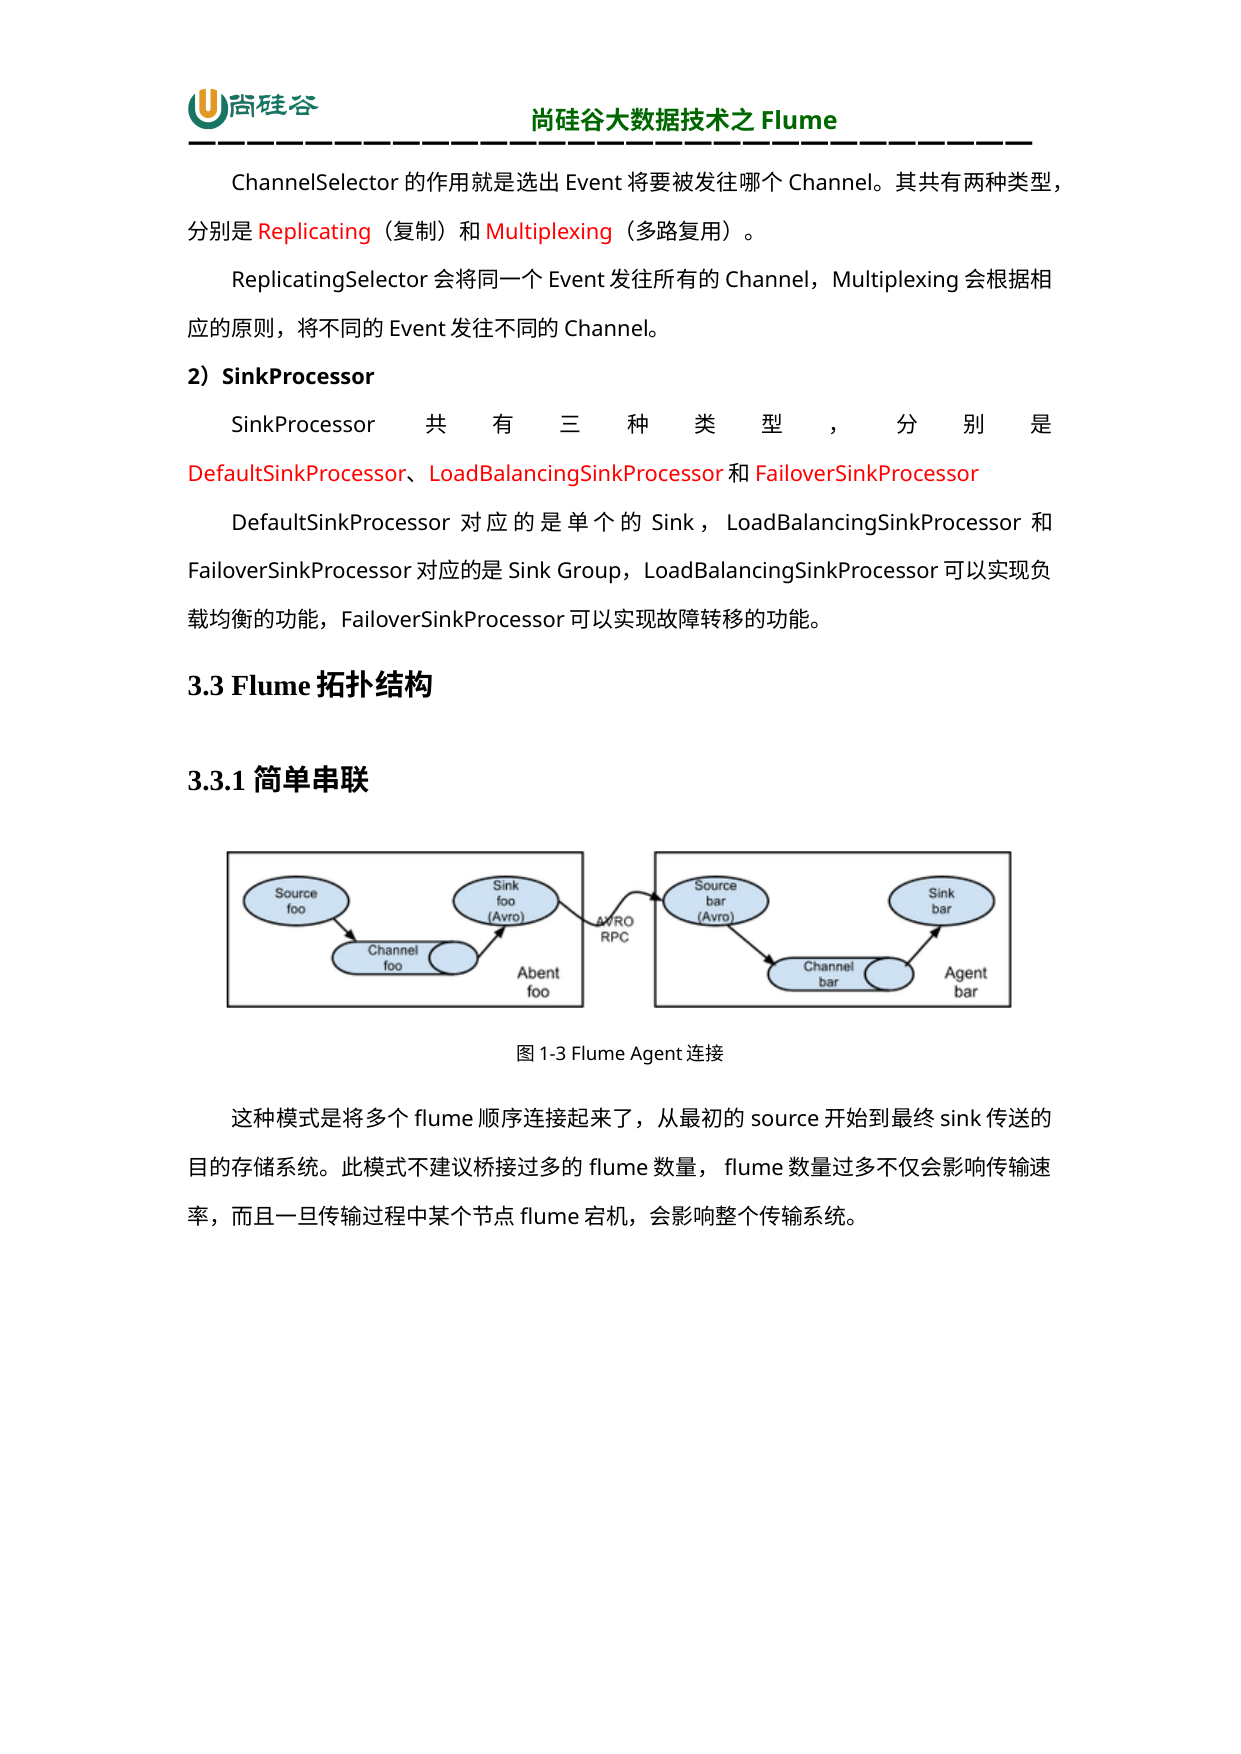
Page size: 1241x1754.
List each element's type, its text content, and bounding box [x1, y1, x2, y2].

text 2）SinkProcessor [187, 359, 1053, 391]
text SinkProcessor共有三种类型，分别是DefaultSinkProcessor、LoadBalancingSinkProcessor和FailoverSinkProcessor [187, 407, 1053, 488]
subtitle 3.3.1 简单串联 [187, 746, 1053, 811]
text ReplicatingSelector会将同一个Event发往所有的Channel，Multiplexing会根据相应的原则，将不同的Event发往不同的Channel。 [187, 262, 1053, 343]
text DefaultSinkProcessor对应的是单个的Sink，LoadBalancingSinkProcessor和FailoverSinkProcessor对应的是Sink Group，LoadBalancingSinkProcessor可以实现负载均衡的功能，FailoverSinkProcessor可以实现故障转移的功能。 [187, 504, 1053, 634]
subtitle 3.3 Flume拓扑结构 [187, 650, 1053, 715]
text ChannelSelector的作用就是选出Event将要被发往哪个Channel。其共有两种类型，分别是Replicating（复制）和Multiplexing（多路复用）。 [187, 165, 1053, 246]
text 图1-3 Flume Agent连接 [187, 1036, 1053, 1068]
text 这种模式是将多个flume顺序连接起来了，从最初的source开始到最终sink传送的目的存储系统。此模式不建议桥接过多的flume数量， flume数量过多不仅会影响传输速率，而且一旦传输过程中某个节点flume宕机，会影响整个传输系统。 [187, 1101, 1053, 1231]
